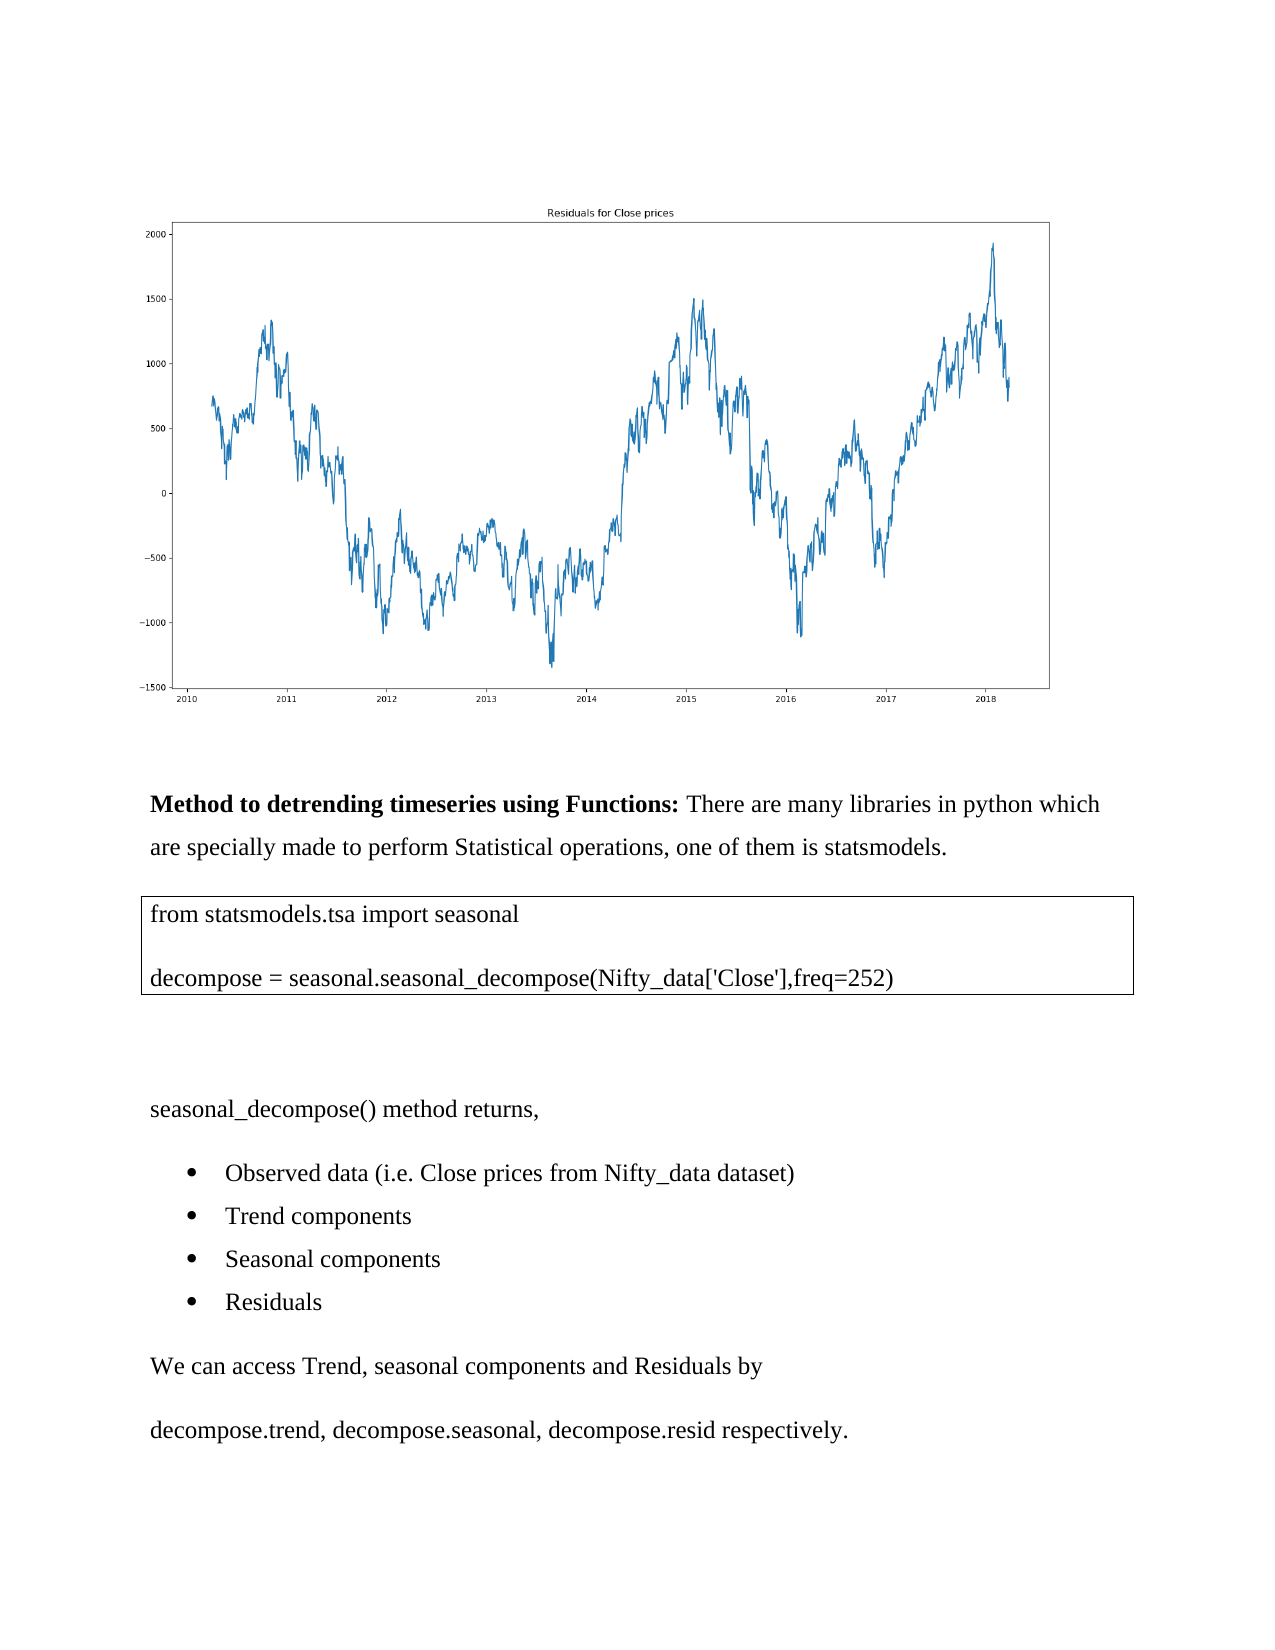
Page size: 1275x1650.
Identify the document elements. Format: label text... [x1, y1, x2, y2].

text We can access Trend, seasonal components and Residuals by [150, 1351, 1125, 1380]
text seasonal_decompose() method returns, [150, 1094, 1125, 1123]
text from statsmodels.tsa import seasonal [142, 897, 1133, 928]
list Observed data (i.e. Close prices from Nifty_data dataset) [187, 1158, 1125, 1187]
picture [30, 150, 1162, 755]
list Seasonal components [187, 1244, 1125, 1273]
text Method to detrending timeseries using Functions: There are many libraries in python which are specially made to perform Statistical operations, one of them is statsmodels. [150, 789, 1125, 861]
list Residuals [187, 1287, 1125, 1316]
list Trend components [187, 1201, 1125, 1230]
text decompose = seasonal.seasonal_decompose(Nifty_data['Close'],freq=252) [142, 960, 1133, 994]
text decompose.trend, decompose.seasonal, decompose.resid respectively. [150, 1415, 1125, 1444]
